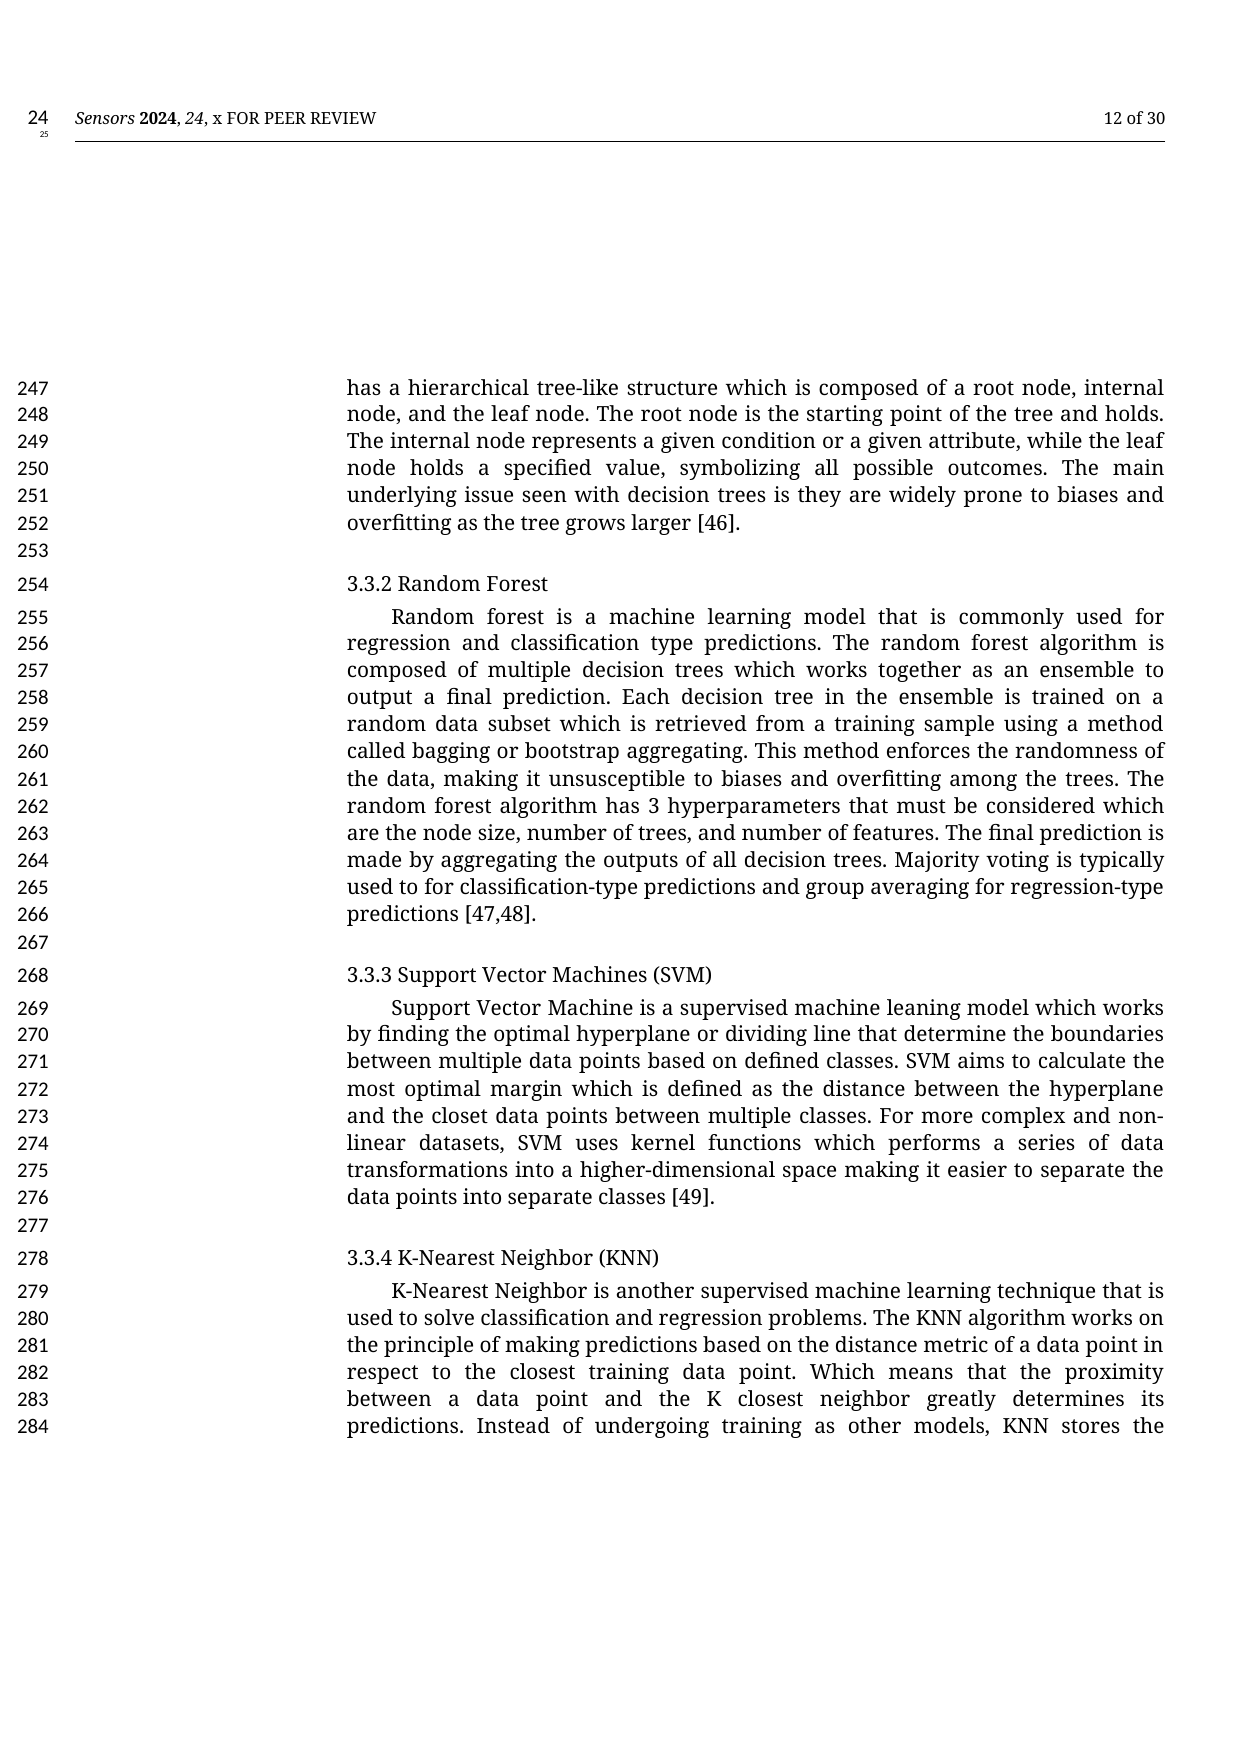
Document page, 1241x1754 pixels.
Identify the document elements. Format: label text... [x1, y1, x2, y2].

text Random forest is a machine learning model that is commonly used for regression and classification type predictions. The random forest algorithm is composed of multiple decision trees which works together as an ensemble to output a final prediction. Each decision tree in the ensemble is trained on a random data subset which is retrieved from a training sample using a method called bagging or bootstrap aggregating. This method enforces the randomness of the data, making it unsusceptible to biases and overfitting among the trees. The random forest algorithm has 3 hyperparameters that must be considered which are the node size, number of trees, and number of features. The final prediction is made by aggregating the outputs of all decision trees. Majority voting is typically used to for classification-type predictions and group averaging for regression-type predictions [47,48]. [347, 603, 1165, 927]
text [347, 374, 1165, 536]
subtitle 3.3.4 K-Nearest Neighbor (KNN) [347, 1244, 1165, 1271]
subtitle 3.3.3 Support Vector Machines (SVM) [347, 961, 1165, 988]
subtitle 3.3.2 Random Forest [347, 569, 1165, 596]
text Support Vector Machine is a supervised machine leaning model which works by finding the optimal hyperplane or dividing line that determine the boundaries between multiple data points based on defined classes. SVM aims to calculate the most optimal margin which is defined as the distance between the hyperplane and the closet data points between multiple classes. For more complex and non-linear datasets, SVM uses kernel functions which performs a series of data transformations into a higher-dimensional space making it easier to separate the data points into separate classes [49]. [347, 994, 1165, 1211]
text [347, 1277, 1165, 1439]
